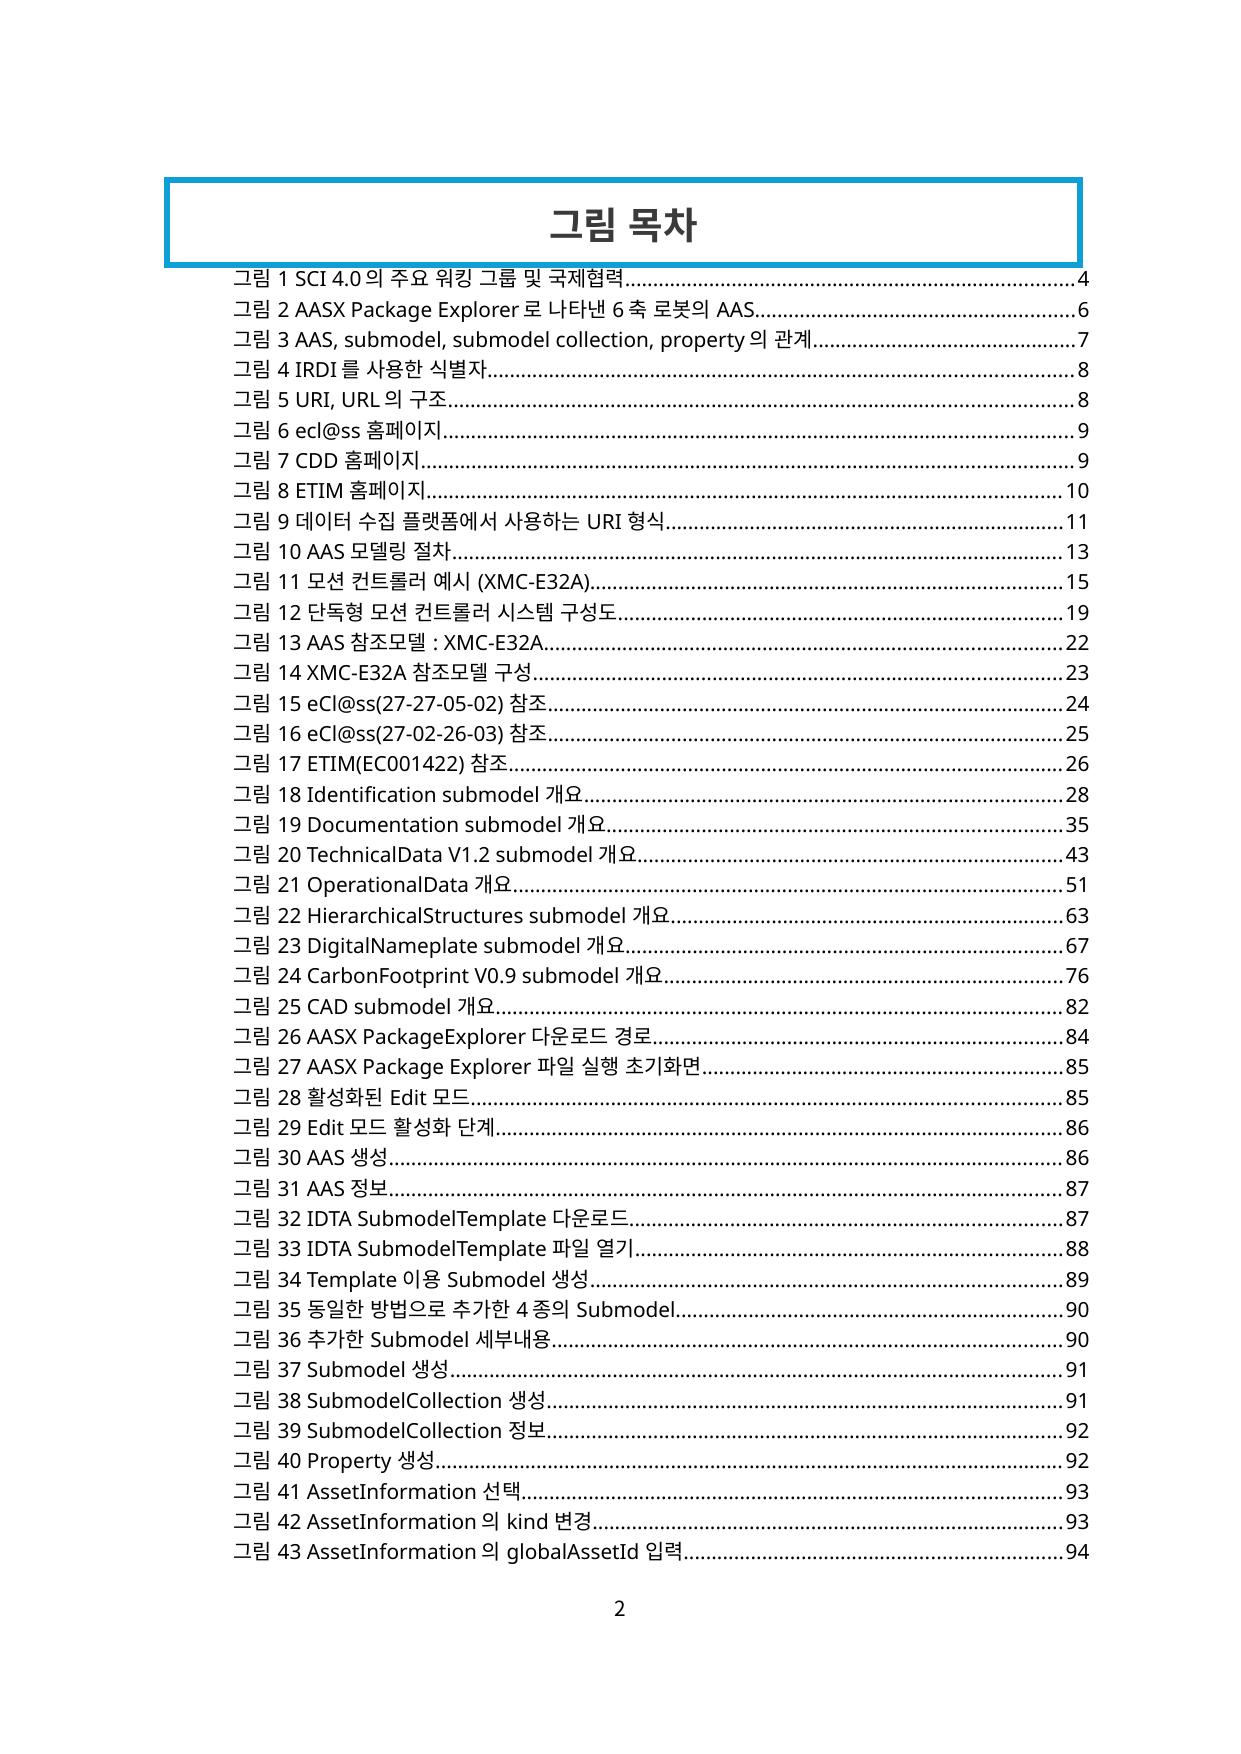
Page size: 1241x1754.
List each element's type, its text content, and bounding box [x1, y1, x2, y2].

text 그림 41 AssetInformation 선택 93 [233, 1475, 1090, 1505]
text 그림 35 동일한 방법으로 추가한 4종의 Submodel 90 [233, 1293, 1090, 1323]
text 그림 27 AASX Package Explorer 파일 실행 초기화면 85 [233, 1051, 1090, 1081]
text 그림 23 DigitalNameplate submodel 개요 67 [233, 929, 1090, 960]
text 그림 10 AAS 모델링 절차 13 [233, 535, 1090, 566]
text 그림 13 AAS 참조모델 : XMC-E32A 22 [233, 626, 1090, 657]
text 그림 2 AASX Package Explorer로 나타낸 6축 로봇의 AAS 6 [233, 293, 1090, 323]
text 그림 25 CAD submodel 개요 82 [233, 990, 1090, 1020]
text 그림 34 Template 이용 Submodel 생성 89 [233, 1263, 1090, 1293]
text 그림 12 단독형 모션 컨트롤러 시스템 구성도 19 [233, 596, 1090, 626]
text 그림 30 AAS 생성 86 [233, 1142, 1090, 1172]
text 그림 29 Edit 모드 활성화 단계 86 [233, 1111, 1090, 1142]
text 그림 6 ecl@ss 홈페이지 9 [233, 414, 1090, 444]
text 그림 38 SubmodelCollection 생성 91 [233, 1384, 1090, 1414]
text 그림 7 CDD 홈페이지 9 [233, 444, 1090, 475]
text 그림 42 AssetInformation의 kind 변경 93 [233, 1505, 1090, 1536]
text 그림 43 AssetInformation의 globalAssetId 입력 94 [233, 1536, 1090, 1566]
text 그림 20 TechnicalData V1.2 submodel 개요 43 [233, 838, 1090, 869]
text 그림 31 AAS 정보 87 [233, 1172, 1090, 1202]
text 그림 37 Submodel 생성 91 [233, 1354, 1090, 1384]
text 그림 39 SubmodelCollection 정보 92 [233, 1414, 1090, 1445]
text 그림 5 URI, URL의 구조 8 [233, 384, 1090, 414]
text 그림 4 IRDI를 사용한 식별자 8 [233, 353, 1090, 384]
text 그림 17 ETIM(EC001422) 참조 26 [233, 747, 1090, 778]
text 그림 14 XMC-E32A 참조모델 구성 23 [233, 657, 1090, 687]
text 그림 24 CarbonFootprint V0.9 submodel 개요 76 [233, 960, 1090, 990]
text 그림 15 eCl@ss(27-27-05-02) 참조 24 [233, 687, 1090, 717]
text 그림 3 AAS, submodel, submodel collection, property의 관계 7 [233, 323, 1090, 353]
text 그림 1 SCI 4.0의 주요 워킹 그룹 및 국제협력 4 [233, 262, 1090, 293]
text 그림 8 ETIM 홈페이지 10 [233, 475, 1090, 505]
text 그림 11 모션 컨트롤러 예시 (XMC-E32A) 15 [233, 566, 1090, 596]
text 그림 18 Identification submodel 개요 28 [233, 778, 1090, 808]
text 그림 22 HierarchicalStructures submodel 개요 63 [233, 899, 1090, 929]
text 그림 26 AASX PackageExplorer 다운로드 경로 84 [233, 1020, 1090, 1051]
text 그림 36 추가한 Submodel 세부내용 90 [233, 1323, 1090, 1354]
text 그림 21 OperationalData 개요 51 [233, 869, 1090, 899]
text 그림 40 Property 생성 92 [233, 1445, 1090, 1475]
text 그림 16 eCl@ss(27-02-26-03) 참조 25 [233, 717, 1090, 747]
text 그림 28 활성화된 Edit 모드 85 [233, 1081, 1090, 1111]
text 그림 33 IDTA SubmodelTemplate 파일 열기 88 [233, 1232, 1090, 1263]
text 그림 19 Documentation submodel 개요 35 [233, 808, 1090, 838]
text 그림 32 IDTA SubmodelTemplate 다운로드 87 [233, 1202, 1090, 1232]
text 그림 9 데이터 수집 플랫폼에서 사용하는 URI 형식 11 [233, 505, 1090, 535]
